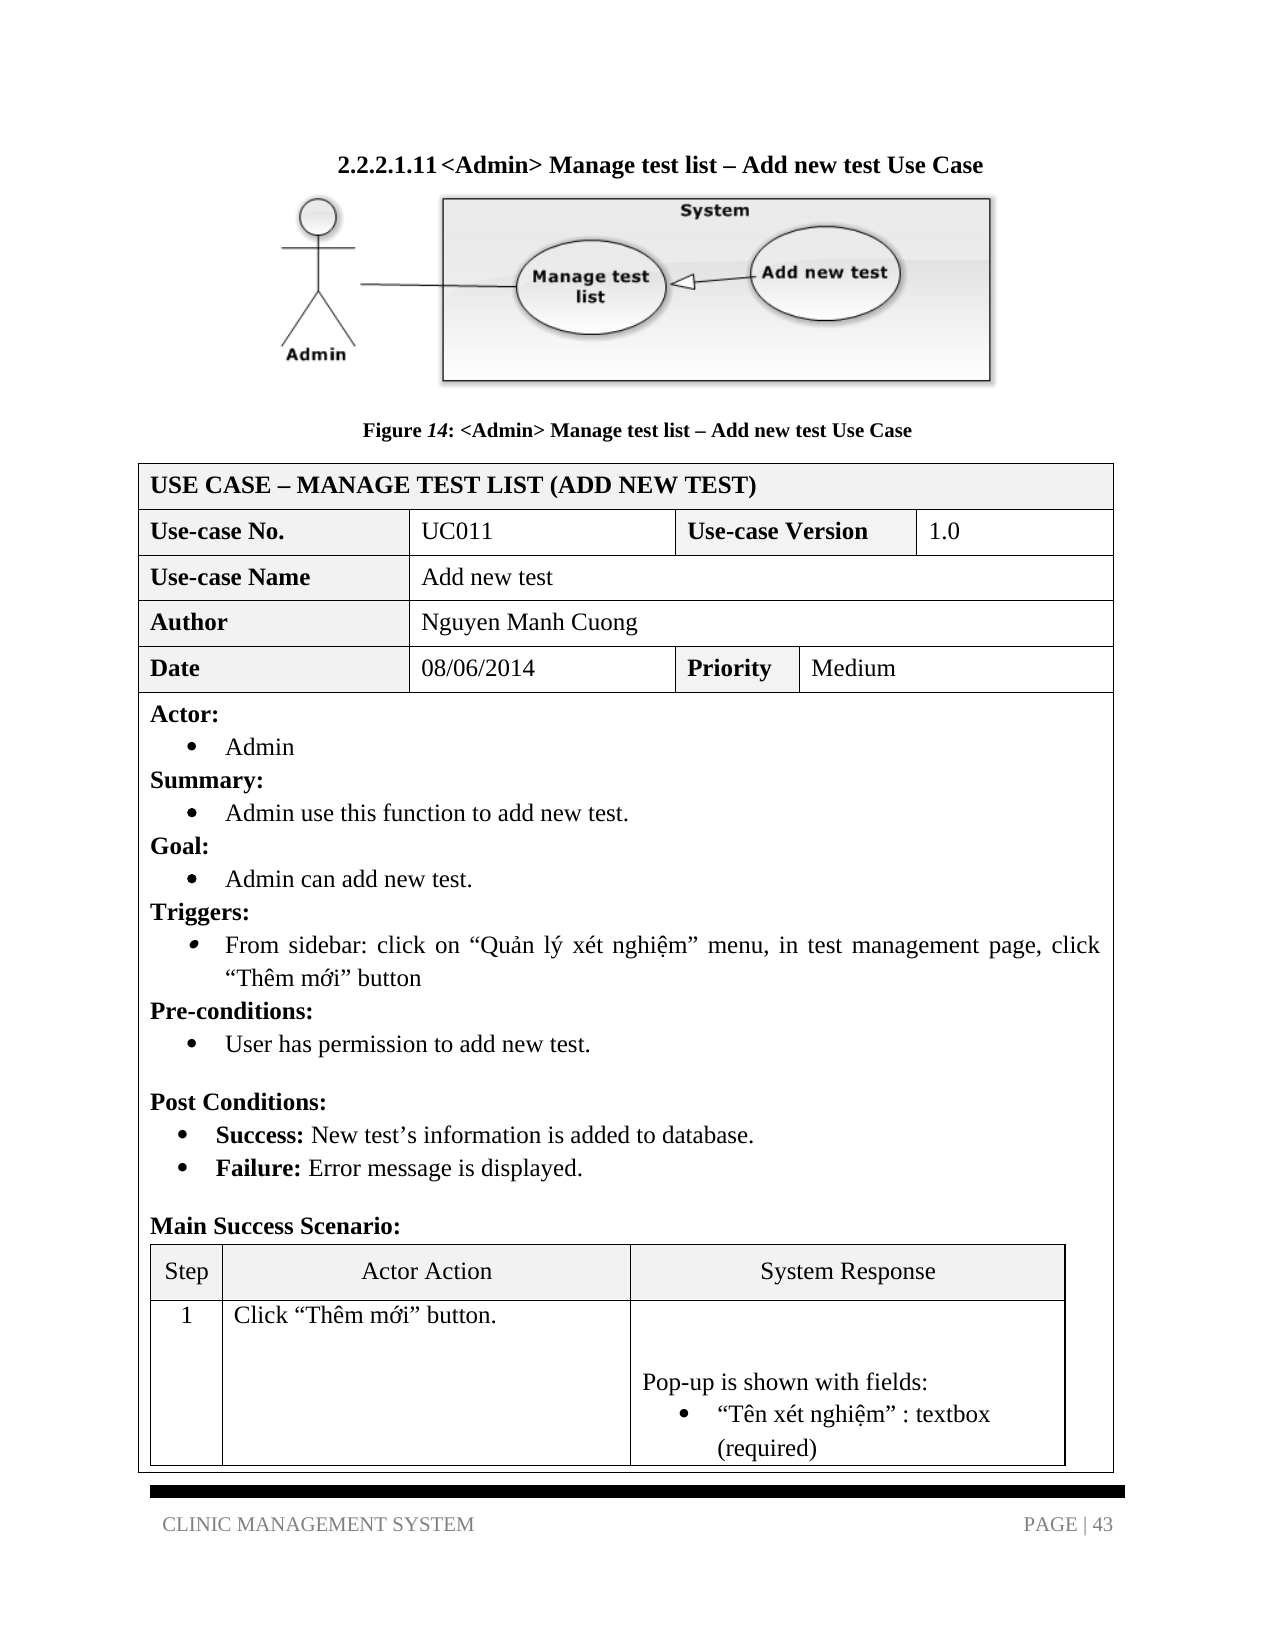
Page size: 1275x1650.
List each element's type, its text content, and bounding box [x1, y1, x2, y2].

table_cell UC011 [410, 510, 675, 555]
text Figure 14: <Admin> Manage test list – Add new test Use Case [150, 418, 1125, 442]
table_cell Medium [800, 647, 1113, 692]
table_header USE CASE – MANAGE TEST LIST (ADD NEW TEST) [139, 464, 1113, 509]
table_cell Author [139, 601, 409, 646]
picture [272, 183, 1003, 394]
subtitle <Admin> Manage test list – Add new test Use Case [337, 150, 1125, 179]
table_cell Nguyen Manh Cuong [410, 601, 1113, 646]
table_cell Add new test [410, 556, 1113, 600]
table_cell Use-case Name [139, 556, 409, 600]
table_cell Use-case No. [139, 510, 409, 555]
table_cell Date [139, 647, 409, 692]
table_cell Use-case Version [676, 510, 916, 555]
table_cell 1.0 [917, 510, 1113, 555]
table_cell 08/06/2014 [410, 647, 675, 692]
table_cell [139, 693, 1113, 1472]
table_cell Priority [676, 647, 799, 692]
